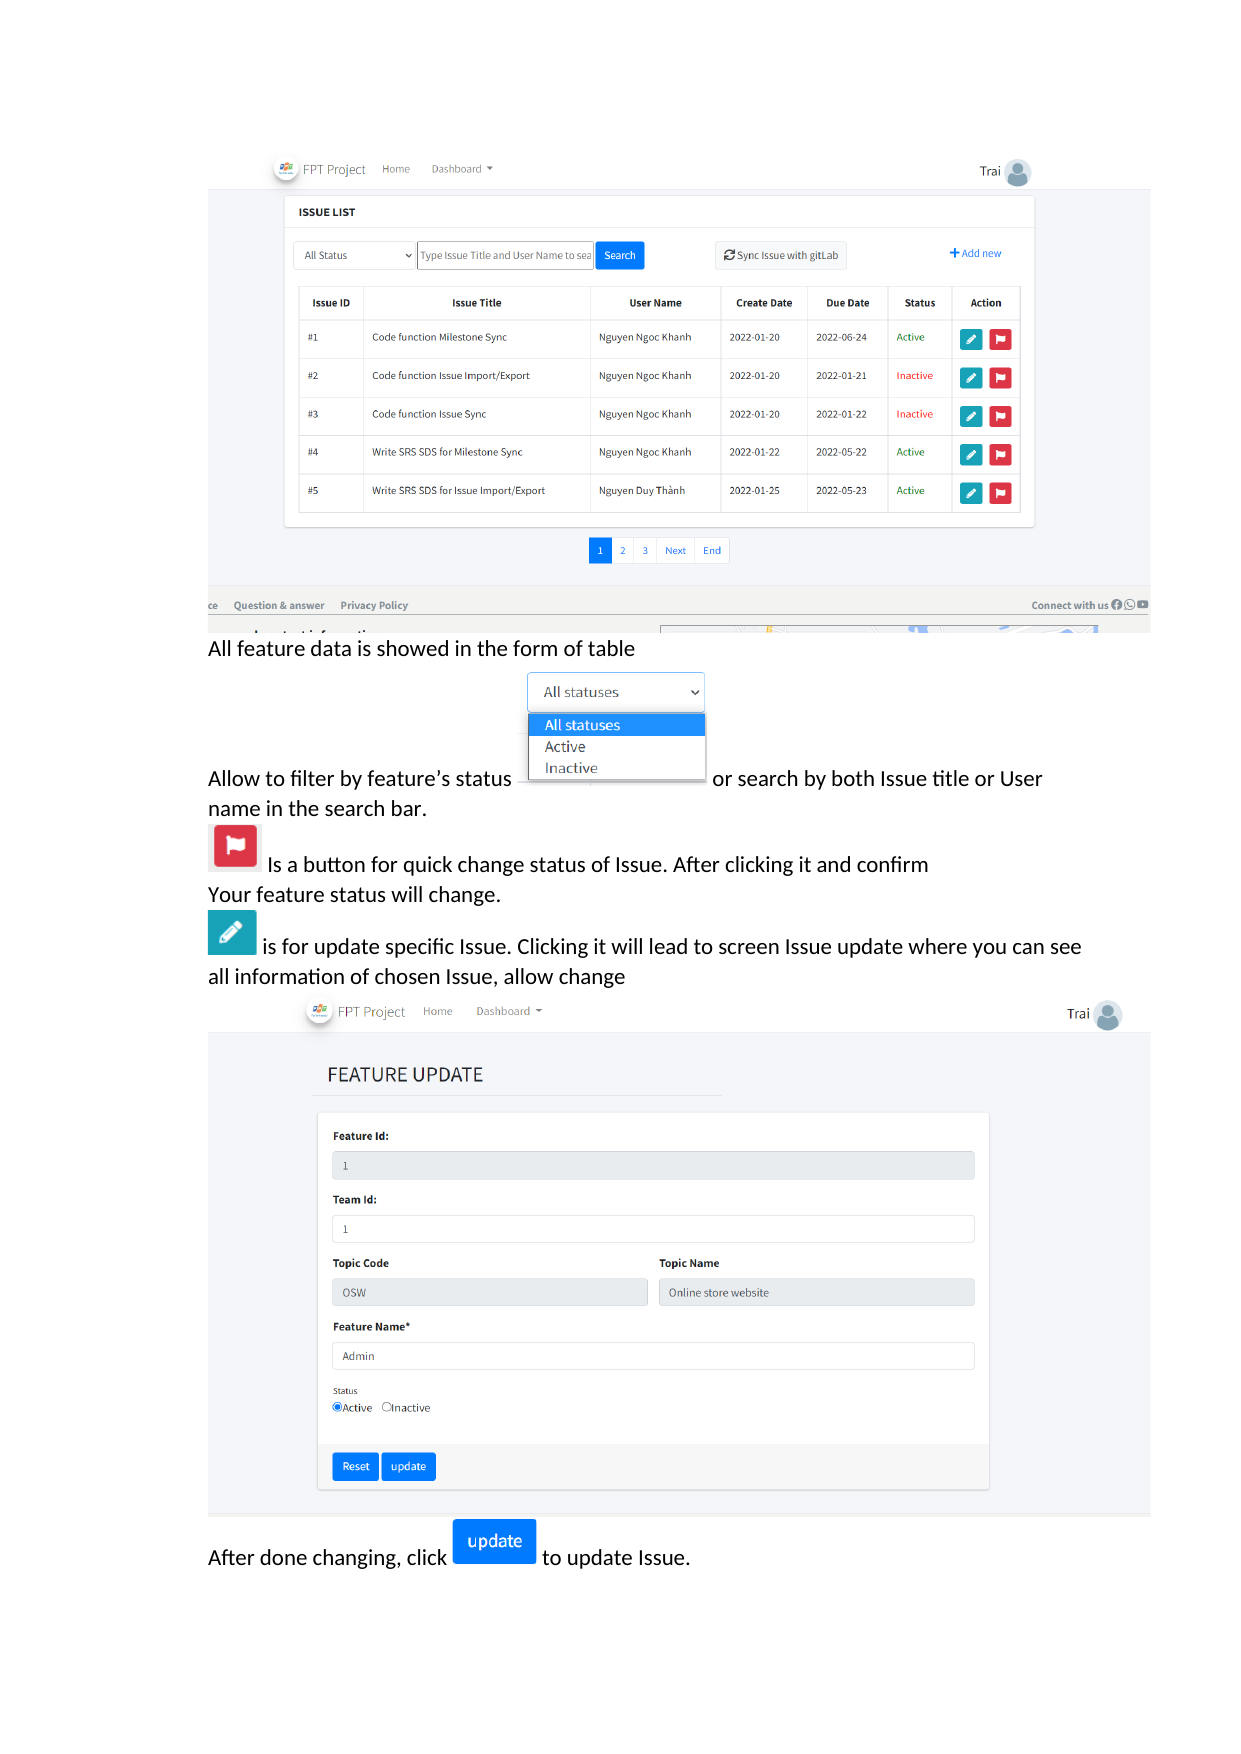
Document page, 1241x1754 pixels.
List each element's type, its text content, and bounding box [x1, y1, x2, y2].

list All feature data is showed in the form of table [208, 634, 1093, 663]
list After done changing, click to update Issue. [208, 1518, 1093, 1571]
picture [207, 910, 258, 955]
list Your feature status will change. [208, 880, 1093, 908]
list Is a button for quick change status of Issue. After clicking it and confirm [208, 824, 1093, 878]
picture [207, 824, 262, 872]
picture [207, 992, 1151, 1517]
picture [517, 664, 708, 786]
picture [452, 1518, 537, 1565]
list is for update specific Issue. Clicking it will lead to screen Issue update where you can see all information of chosen Issue, allow change [208, 910, 1093, 992]
list Allow to filter by feature’s status or search by both Issue title or User name in the search bar. [208, 665, 1093, 822]
picture [207, 150, 1151, 633]
